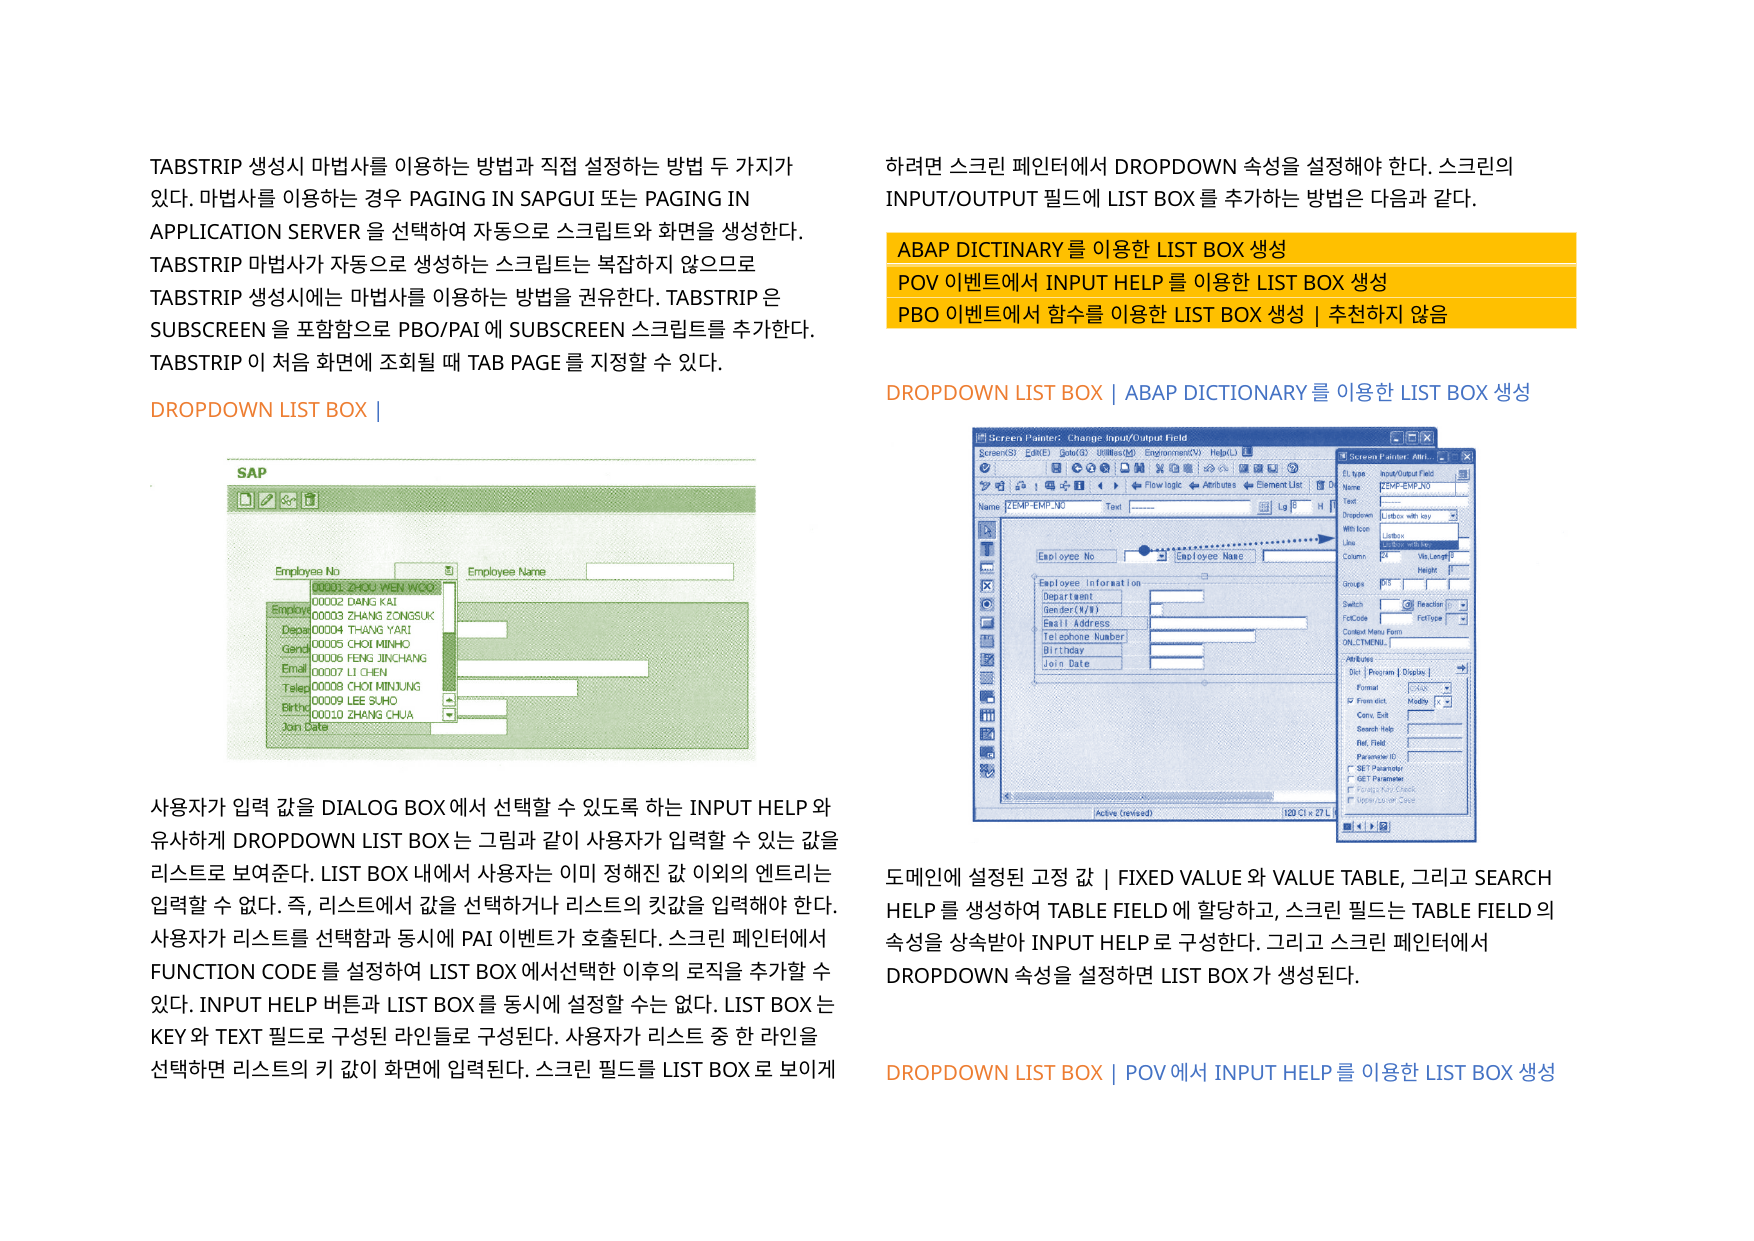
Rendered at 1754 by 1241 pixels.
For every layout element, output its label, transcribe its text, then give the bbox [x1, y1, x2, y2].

text DROPDOWN LIST BOX | [150, 396, 841, 424]
text TABSTRIP 생성시 마법사를 이용하는 방법과 직접 설정하는 방법 두 가지가 있다. 마법사를 이용하는 경우 PAGING IN SAPGUI 또는 PAGING IN APPLICATION SERVER 을 선택하여 자동으로 스크립트와 화면을 생성한다. TABSTRIP 마법사가 자동으로 생성하는 스크립트는 복잡하지 않으므로 TABSTRIP 생성시에는 마법사를 이용하는 방법을 권유한다. TABSTRIP은 SUBSCREEN을 포함함으로 PBO/PAI에 SUBSCREEN 스크립트를 추가한다. TABSTRIP이 처음 화면에 조회될 때 TAB PAGE를 지정할 수 있다. [150, 150, 841, 377]
text 도메인에 설정된 고정 값 | FIXED VALUE 와 VALUE TABLE, 그리고 SEARCH HELP를 생성하여 TABLE FIELD에 할당하고, 스크린 필드는 TABLE FIELD의 속성을 상속받아 INPUT HELP로 구성한다. 그리고 스크린 페인터에서 DROPDOWN 속성을 설정하면 LIST BOX가 생성된다. [886, 861, 1577, 989]
text 사용자가 입력 값을 DIALOG BOX에서 선택할 수 있도록 하는 INPUT HELP와 유사하게 DROPDOWN LIST BOX는 그림과 같이 사용자가 입력할 수 있는 값을 리스트로 보여준다. LIST BOX 내에서 사용자는 이미 정해진 값 이외의 엔트리는 입력할 수 없다. 즉, 리스트에서 값을 선택하거나 리스트의 킷값을 입력해야 한다. 사용자가 리스트를 선택함과 동시에 PAI 이벤트가 호출된다. 스크린 페인터에서 FUNCTION CODE를 설정하여 LIST BOX에서선택한 이후의 로직을 추가할 수 있다. INPUT HELP 버튼과 LIST BOX를 동시에 설정할 수는 없다. LIST BOX는 KEY와 TEXT 필드로 구성된 라인들로 구성된다. 사용자가 리스트 중 한 라인을 선택하면 리스트의 키 값이 화면에 입력된다. 스크린 필드를 LIST BOX로 보이게 하려면 스크린 페인터에서 DROPDOWN 속성을 설정해야 한다. 스크린의 INPUT/OUTPUT 필드에 LIST BOX를 추가하는 방법은 다음과 같다. [150, 792, 841, 1084]
text DROPDOWN LIST BOX | POV에서 INPUT HELP를 이용한 LIST BOX 생성 [886, 1056, 1577, 1086]
text DROPDOWN LIST BOX | ABAP DICTIONARY를 이용한 LIST BOX 생성 [886, 377, 1577, 407]
table_header ABAP DICTINARY를 이용한 LIST BOX 생성 [887, 233, 1576, 263]
table_cell POV 이벤트에서 INPUT HELP를 이용한 LIST BOX 생성 [887, 267, 1576, 297]
table_cell PBO 이벤트에서 함수를 이용한 LIST BOX 생성 | 추천하지 않음 [887, 298, 1576, 328]
